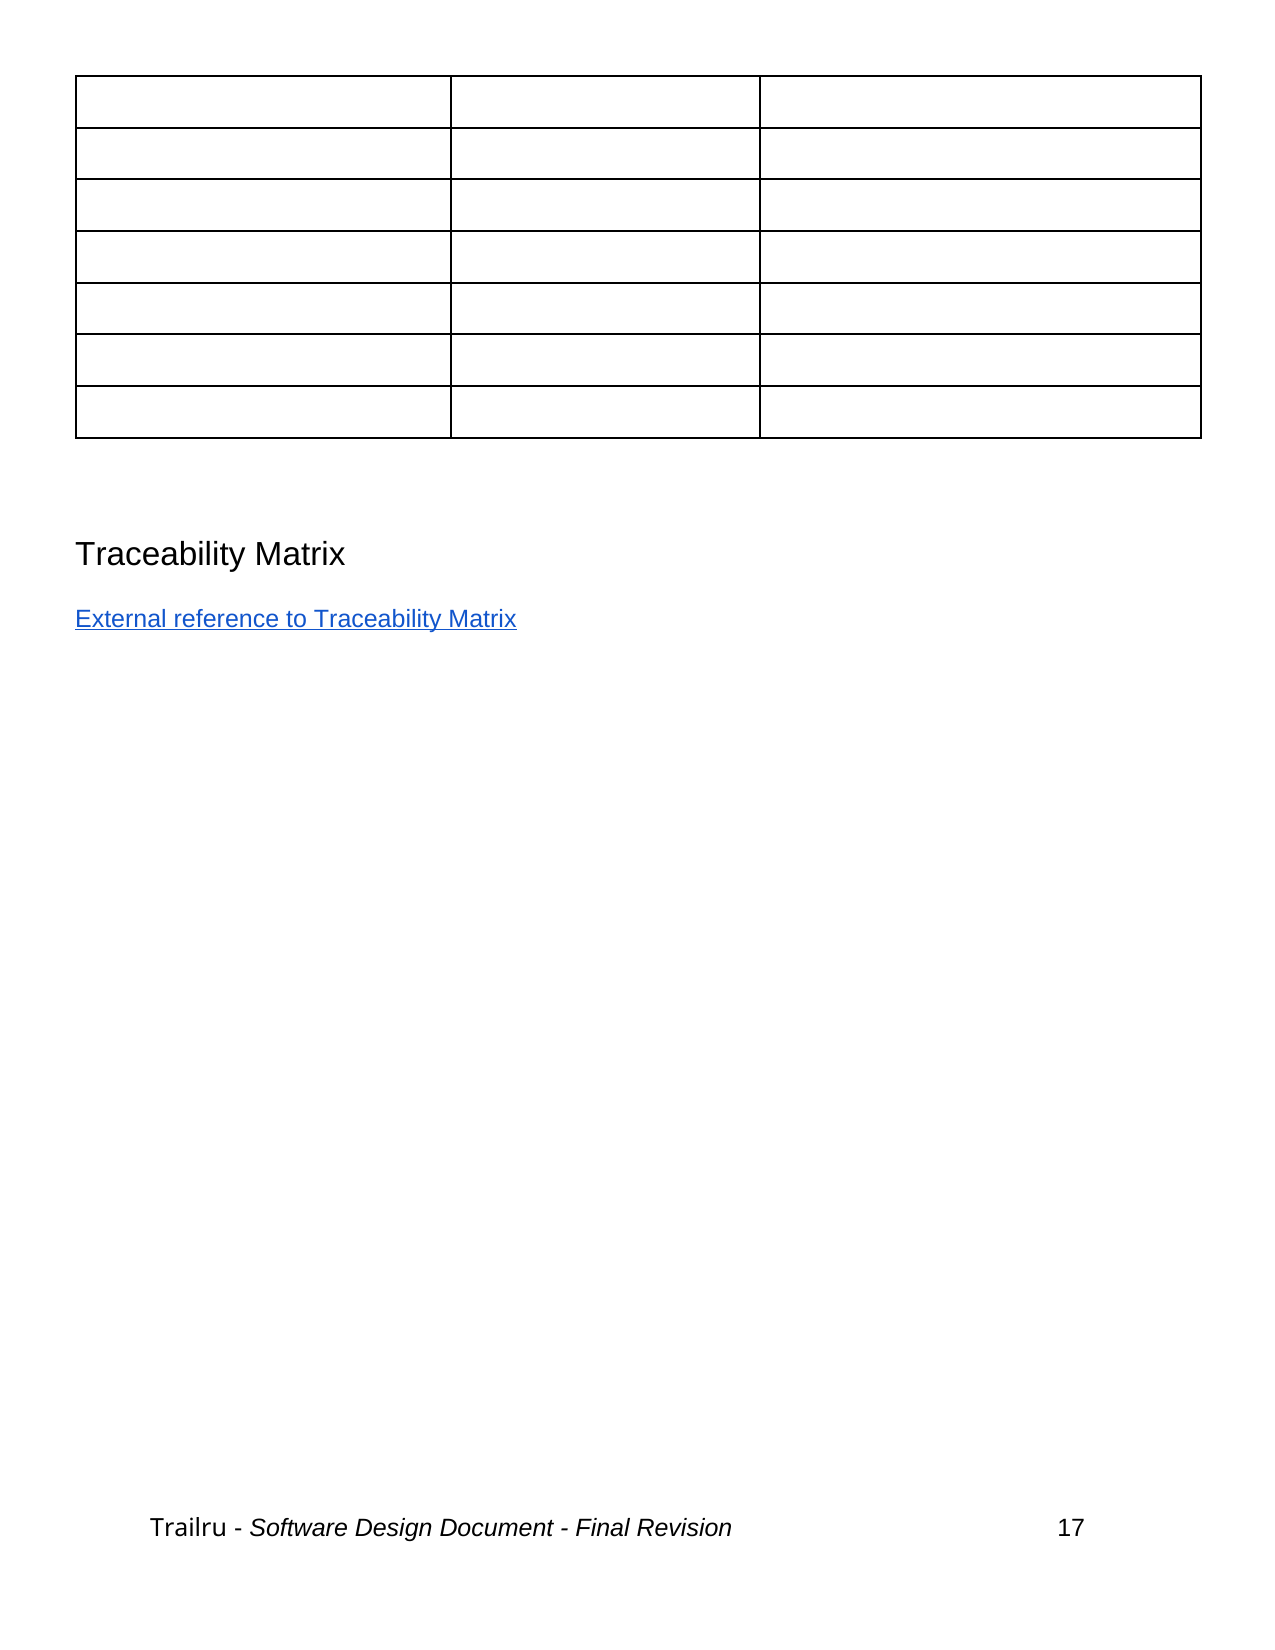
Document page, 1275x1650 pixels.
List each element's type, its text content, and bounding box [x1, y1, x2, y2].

table_cell [452, 129, 759, 178]
table_cell [761, 335, 1200, 385]
table_cell [452, 77, 759, 127]
table_cell [761, 180, 1200, 230]
table_cell [761, 284, 1200, 333]
table_cell [452, 284, 759, 333]
table_cell [77, 284, 450, 333]
table_cell [77, 335, 450, 385]
table_cell [761, 232, 1200, 282]
table_cell [77, 232, 450, 282]
table_cell [452, 232, 759, 282]
table_cell [77, 129, 450, 178]
table_cell [761, 129, 1200, 178]
table_cell [77, 180, 450, 230]
table_cell [761, 77, 1200, 127]
table_cell [77, 387, 450, 437]
table_cell [452, 335, 759, 385]
subtitle Traceability Matrix [75, 476, 1200, 572]
table_cell [761, 387, 1200, 437]
table_cell [452, 387, 759, 437]
table_cell [452, 180, 759, 230]
table_cell [77, 77, 450, 127]
text External reference to Traceability Matrix [75, 604, 1200, 633]
